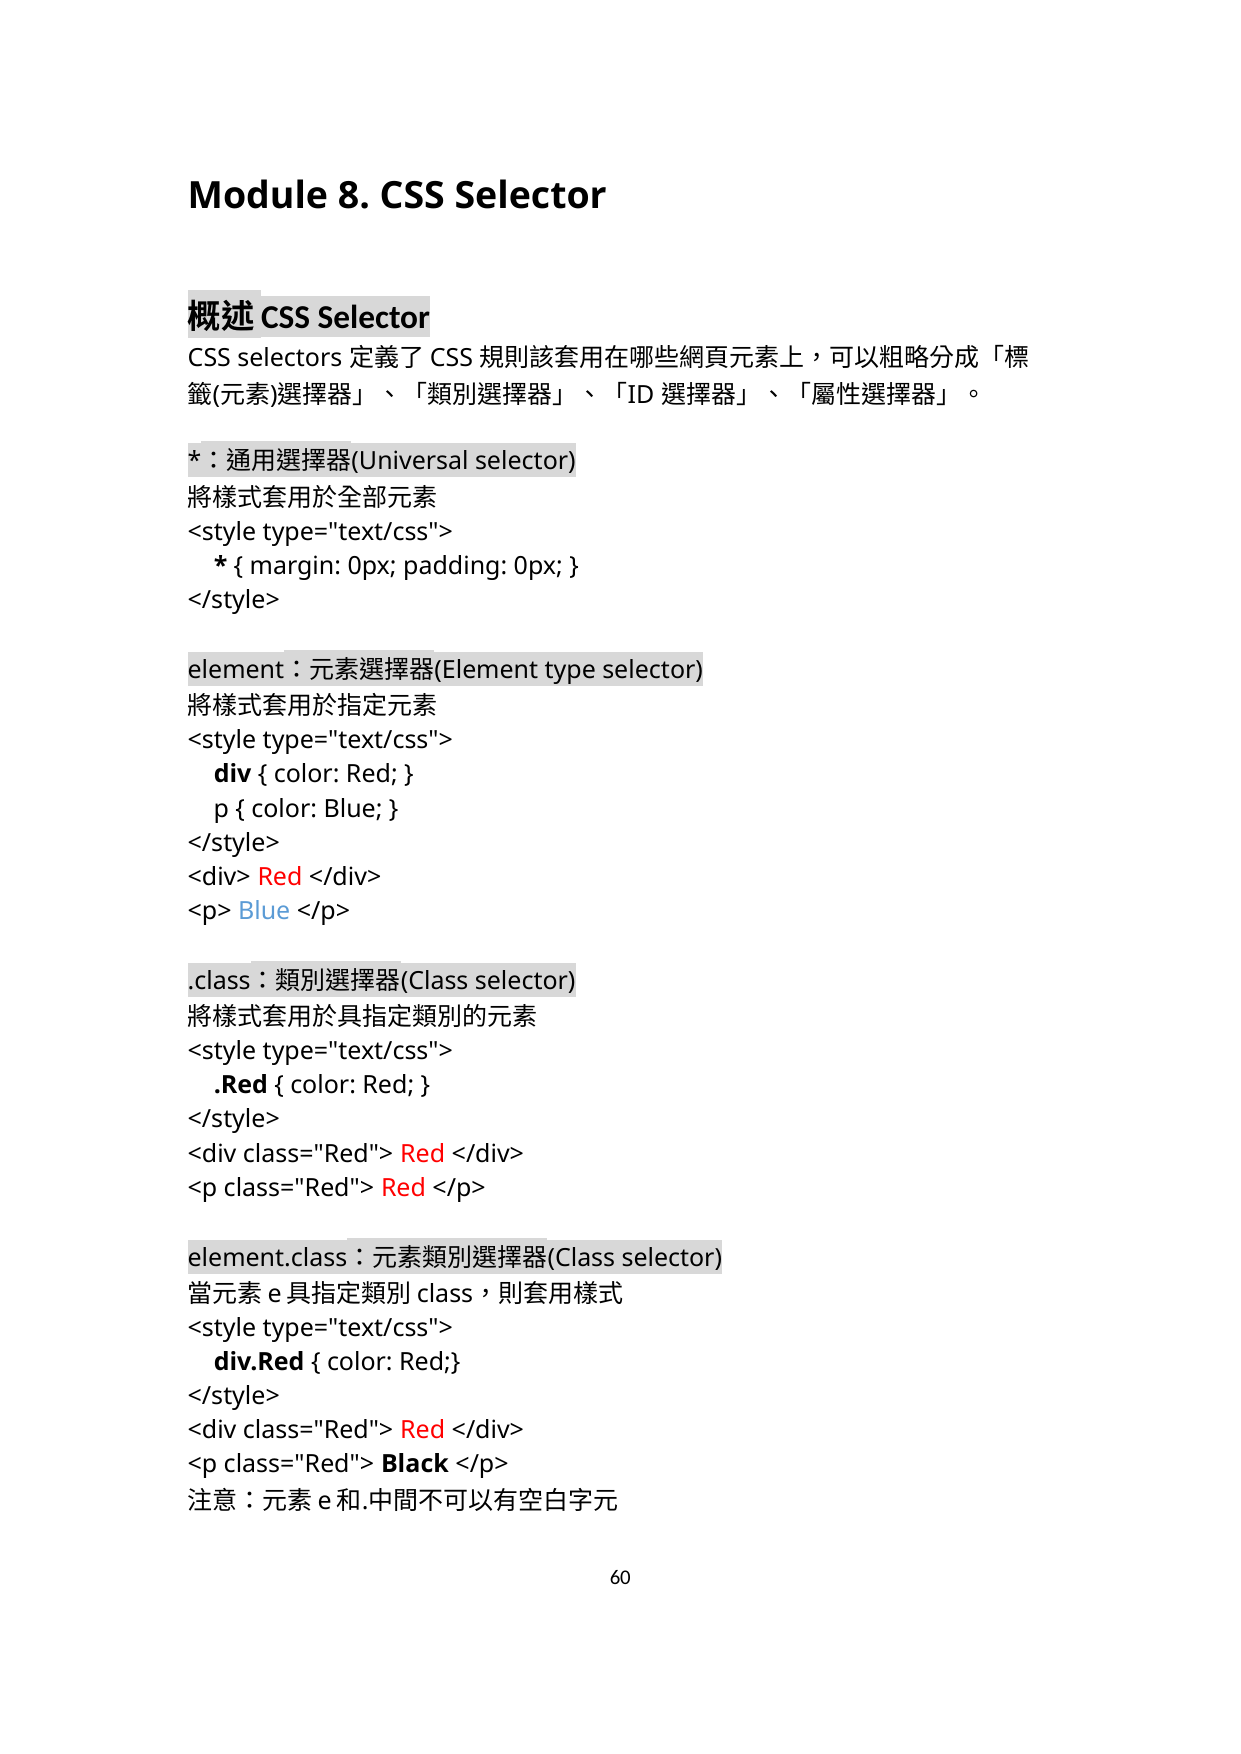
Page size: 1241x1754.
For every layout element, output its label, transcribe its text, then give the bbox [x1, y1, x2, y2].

text </style> [187, 581, 1053, 616]
text </style> [187, 1378, 1053, 1412]
text 概述CSS Selector [187, 289, 1053, 338]
text <p> Blue </p> [187, 892, 1053, 926]
text <style type="text/css"> [187, 722, 1053, 756]
text 將樣式套用於全部元素 [187, 477, 1053, 513]
text <style type="text/css"> [187, 513, 1053, 547]
text <style type="text/css"> [187, 1310, 1053, 1344]
text div.Red { color: Red;} [187, 1344, 1053, 1378]
text <div> Red </div> [187, 858, 1053, 892]
text .class：類別選擇器(Class selector) [401, 961, 1053, 997]
text p { color: Blue; } [187, 790, 1053, 824]
text * { margin: 0px; padding: 0px; } [187, 547, 1053, 581]
text element：元素選擇器(Element type selector) [187, 649, 1053, 686]
text 當元素e具指定類別class，則套用樣式 [187, 1274, 1053, 1310]
text <p class="Red"> Black </p> [187, 1446, 1053, 1480]
text 注意：元素e和.中間不可以有空白字元 [187, 1480, 1053, 1516]
text CSS selectors 定義了 CSS 規則該套用在哪些網頁元素上，可以粗略分成「標籤(元素)選擇器」、「類別選擇器」、「ID 選擇器」、「屬性選擇器」。 [187, 338, 1053, 410]
text .Red { color: Red; } [187, 1067, 1053, 1101]
text element.class：元素類別選擇器(Class selector) [187, 1237, 1053, 1274]
text </style> [187, 824, 1053, 858]
text 將樣式套用於指定元素 [187, 686, 1053, 722]
text <div class="Red"> Red </div> [187, 1135, 1053, 1169]
text <p class="Red"> Red </p> [187, 1169, 1053, 1203]
text <div class="Red"> Red </div> [187, 1412, 1053, 1446]
text 將樣式套用於具指定類別的元素 [187, 997, 1053, 1033]
text </style> [187, 1101, 1053, 1135]
text <style type="text/css"> [187, 1033, 1053, 1067]
text div { color: Red; } [187, 756, 1053, 790]
subtitle Module 8. CSS Selector [187, 169, 1053, 220]
text *：通用選擇器(Universal selector) [351, 441, 1053, 477]
